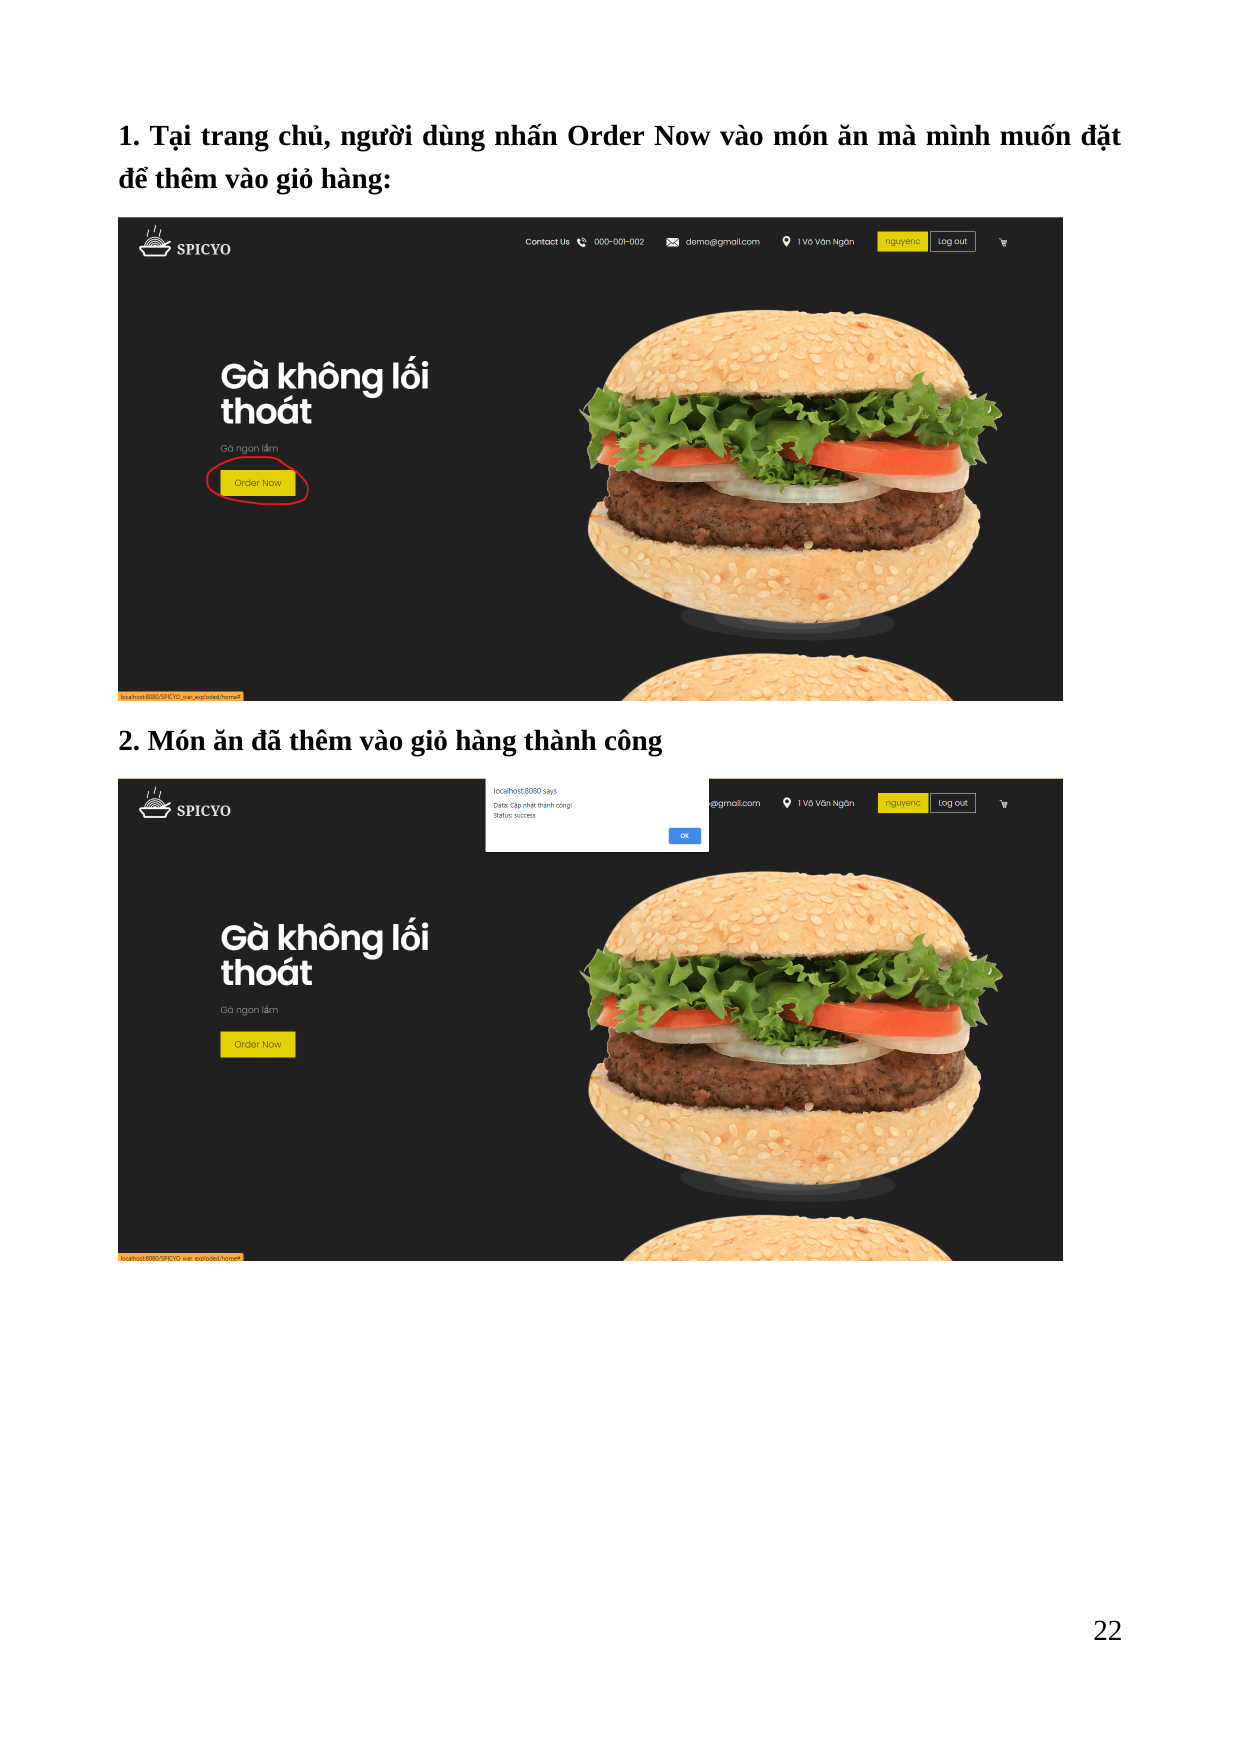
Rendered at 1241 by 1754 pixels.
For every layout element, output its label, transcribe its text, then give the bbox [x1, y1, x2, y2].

picture [118, 217, 1063, 701]
picture [118, 778, 1063, 1261]
text 1. Tại trang chủ, người dùng nhấn Order Now vào món ăn mà mình muốn đặt để thêm vào giỏ hàng: [118, 118, 1122, 195]
text 2. Món ăn đã thêm vào giỏ hàng thành công [118, 723, 1122, 756]
